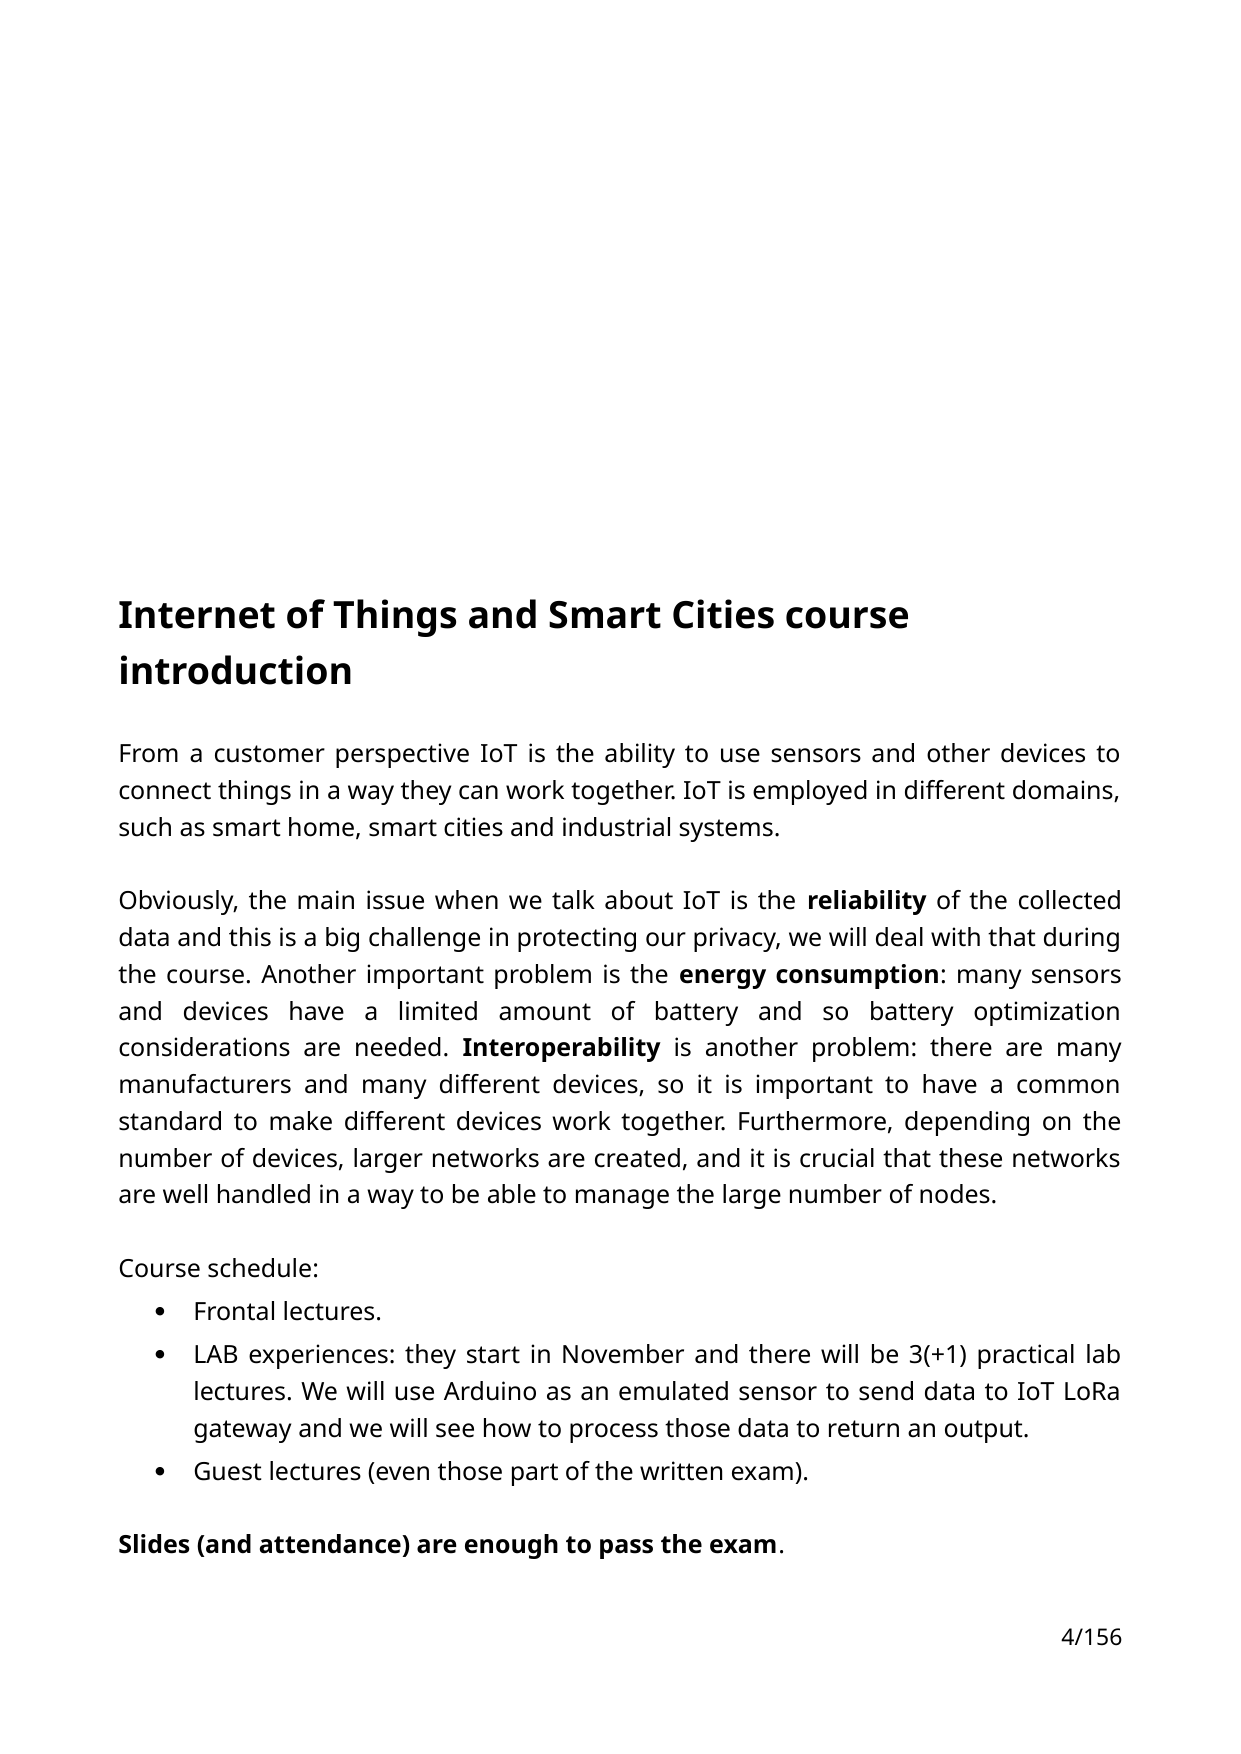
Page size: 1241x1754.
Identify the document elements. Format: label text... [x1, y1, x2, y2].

text Slides (and attendance) are enough to pass the exam. [118, 1527, 1122, 1561]
text From a customer perspective IoT is the ability to use sensors and other devices to connect things in a way they can work together. IoT is employed in different domains, such as smart home, smart cities and industrial systems. [118, 736, 1122, 843]
subtitle Internet of Things and Smart Cities course introduction [118, 589, 1122, 695]
list Guest lectures (even those part of the written exam). [156, 1453, 1122, 1487]
list LAB experiences: they start in November and there will be 3(+1) practical lab lectures. We will use Arduino as an emulated sensor to send data to IoT LoRa gateway and we will see how to process those data to return an output. [156, 1337, 1122, 1444]
list Frontal lectures. [156, 1294, 1122, 1328]
text Course schedule: [118, 1251, 1122, 1285]
text Obviously, the main issue when we talk about IoT is the reliability of the collected data and this is a big challenge in protecting our privacy, we will deal with that during the course. Another important problem is the energy consumption: many sensors and devices have a limited amount of battery and so battery optimization considerations are needed. Interoperability is another problem: there are many manufacturers and many different devices, so it is important to have a common standard to make different devices work together. Furthermore, depending on the number of devices, larger networks are created, and it is crucial that these networks are well handled in a way to be able to manage the large number of nodes. [118, 883, 1122, 1211]
